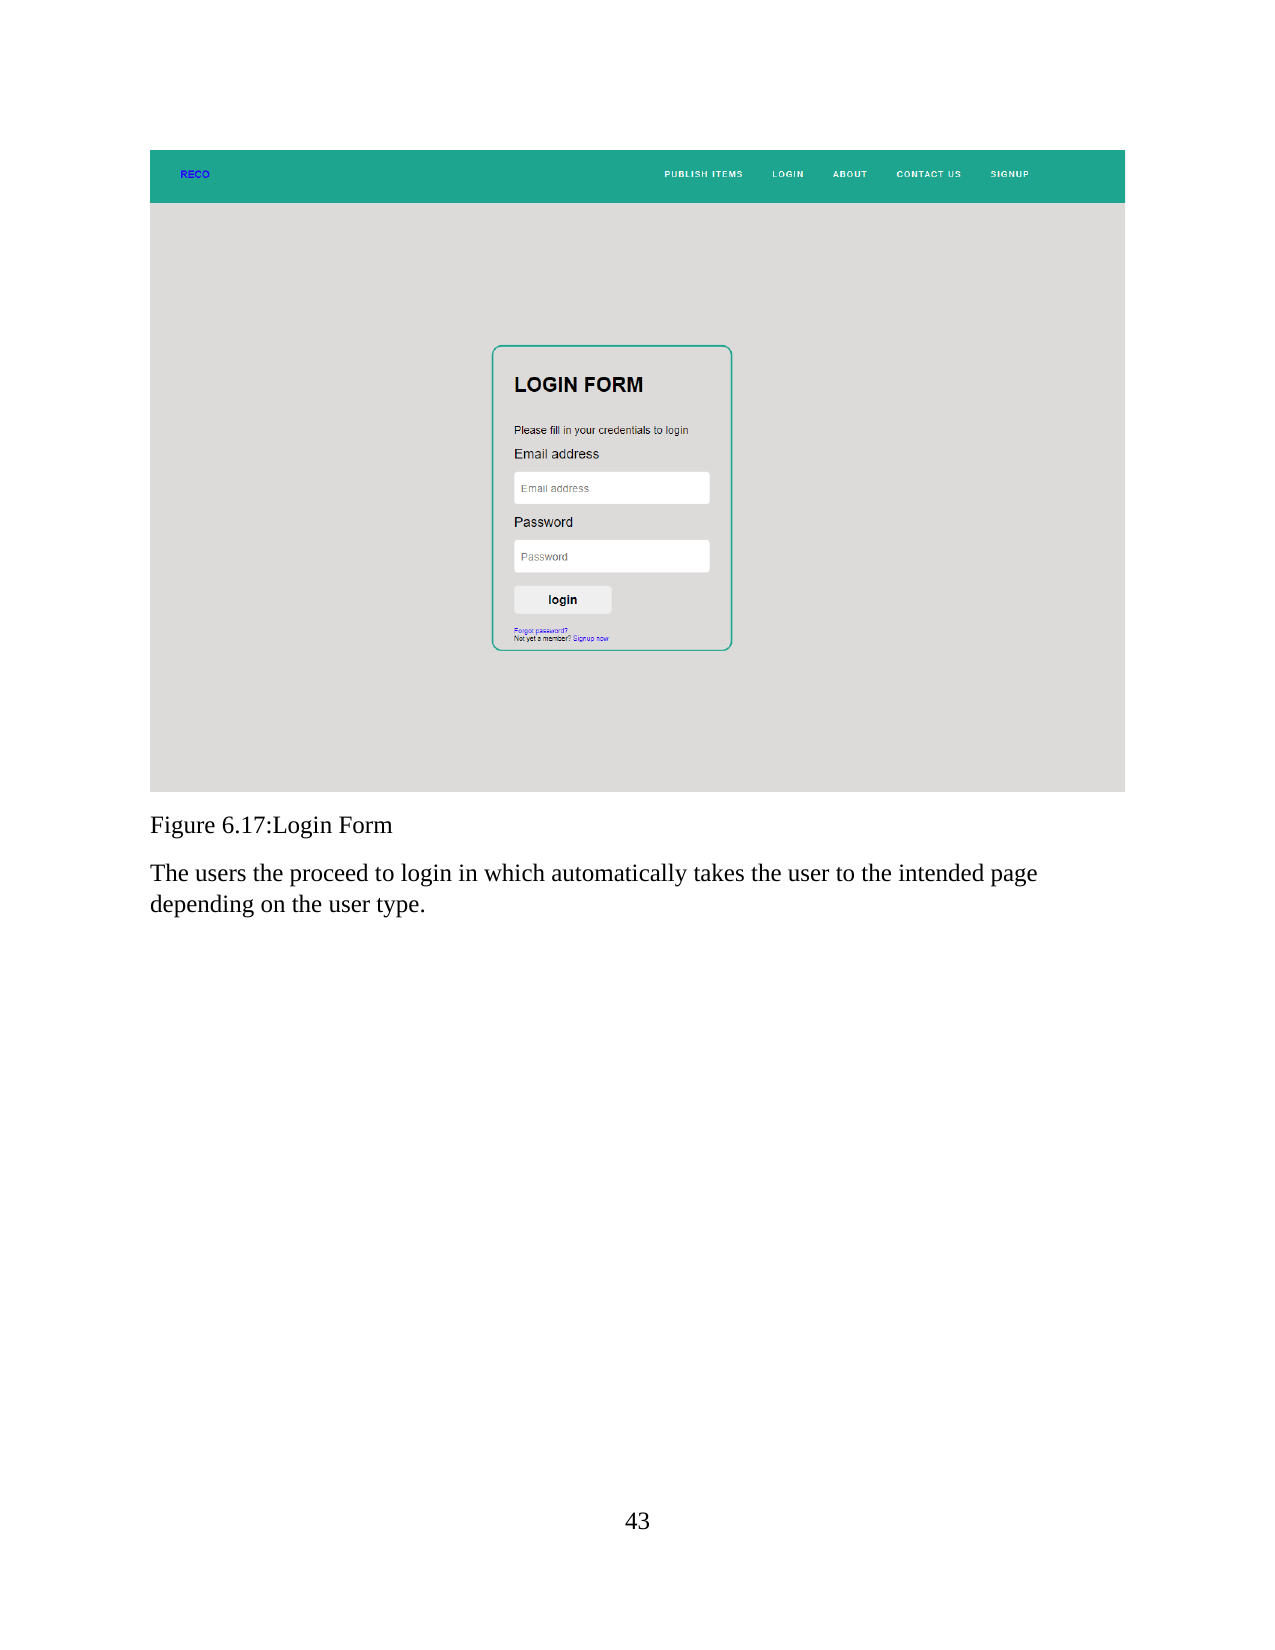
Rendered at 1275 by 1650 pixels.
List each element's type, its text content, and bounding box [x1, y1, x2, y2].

text The users the proceed to login in which automatically takes the user to the intended page depending on the user type. [150, 858, 1125, 918]
picture [150, 150, 1125, 792]
